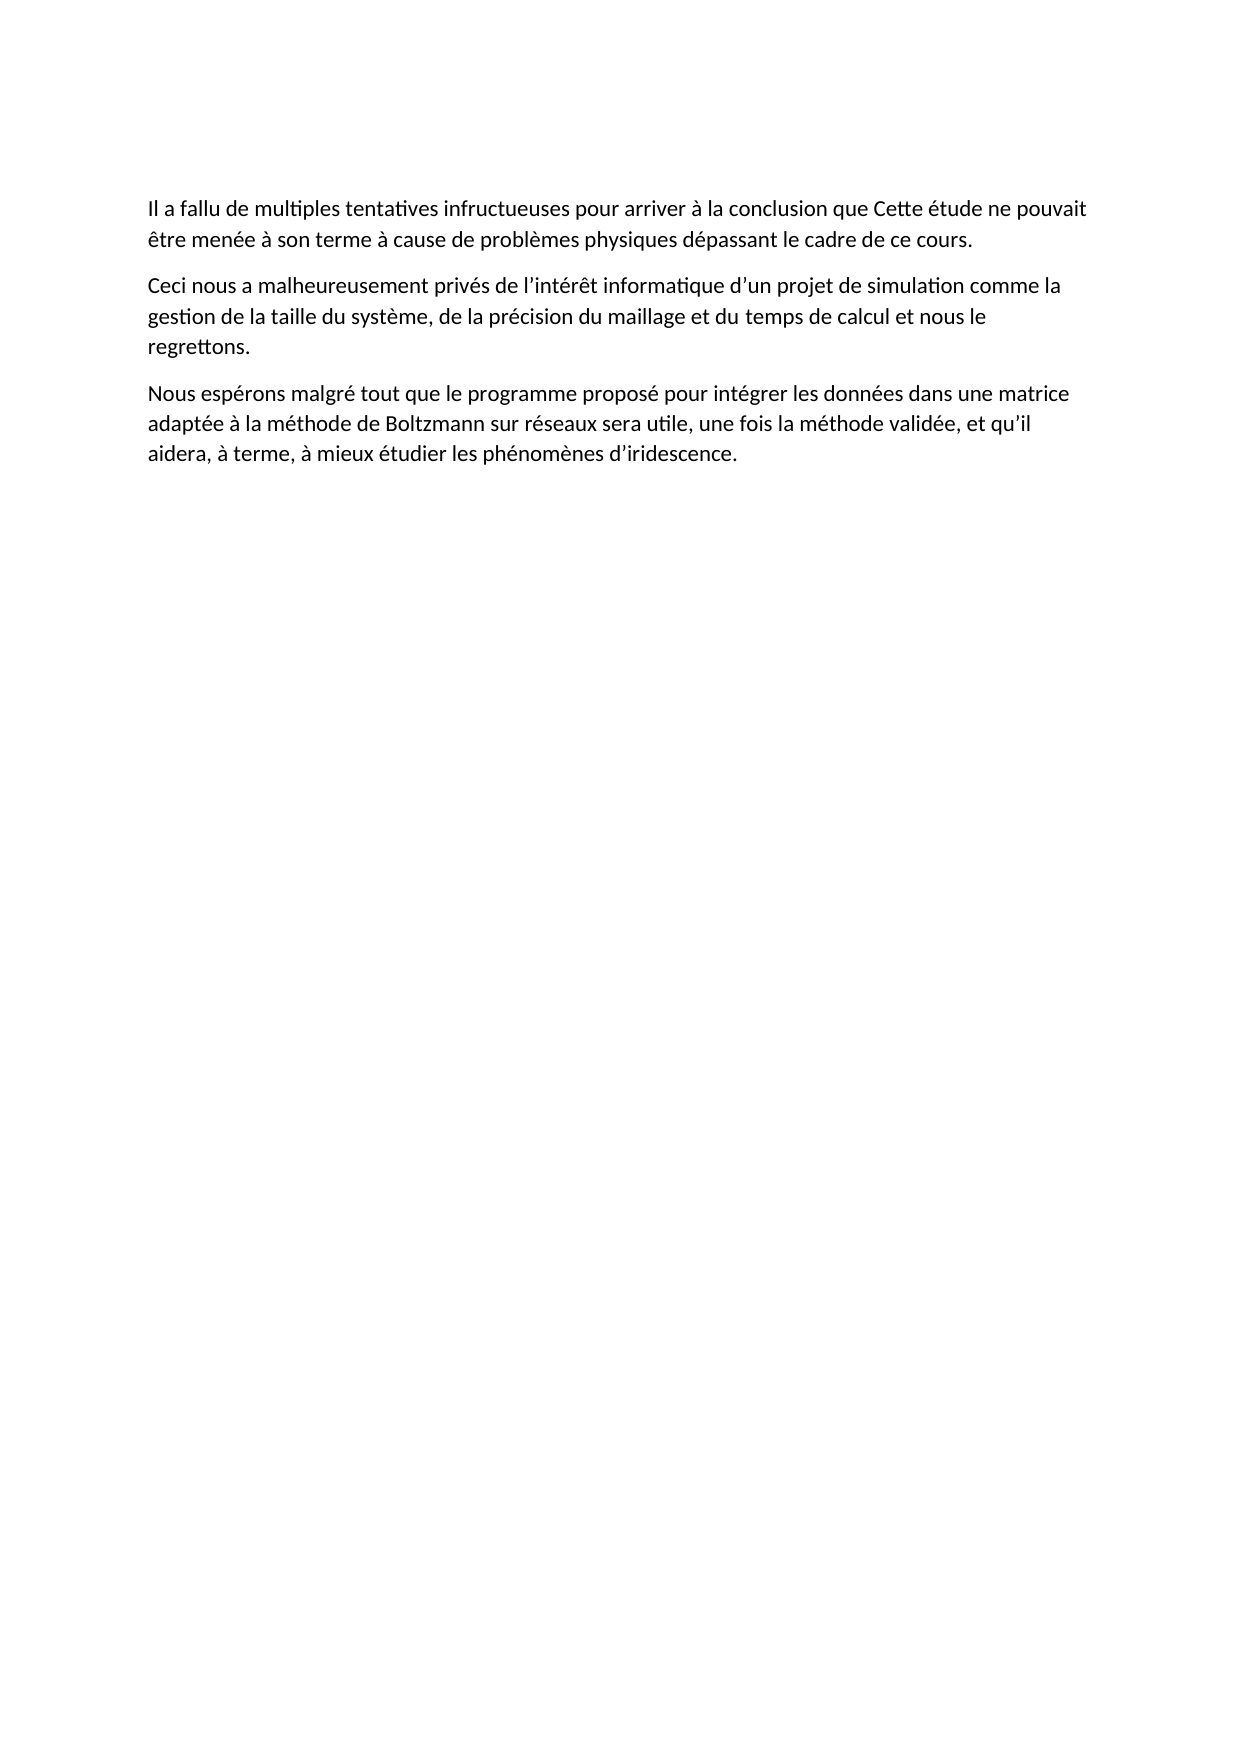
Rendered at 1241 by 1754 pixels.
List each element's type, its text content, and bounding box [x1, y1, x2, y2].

text Nous espérons malgré tout que le programme proposé pour intégrer les données dans une matrice adaptée à la méthode de Boltzmann sur réseaux sera utile, une fois la méthode validée, et qu’il aidera, à terme, à mieux étudier les phénomènes d’iridescence. [148, 379, 1093, 467]
text Ceci nous a malheureusement privés de l’intérêt informatique d’un projet de simulation comme la gestion de la taille du système, de la précision du maillage et du temps de calcul et nous le regrettons. [148, 272, 1093, 360]
text Il a fallu de multiples tentatives infructueuses pour arriver à la conclusion que Cette étude ne pouvait être menée à son terme à cause de problèmes physiques dépassant le cadre de ce cours. [148, 194, 1093, 253]
